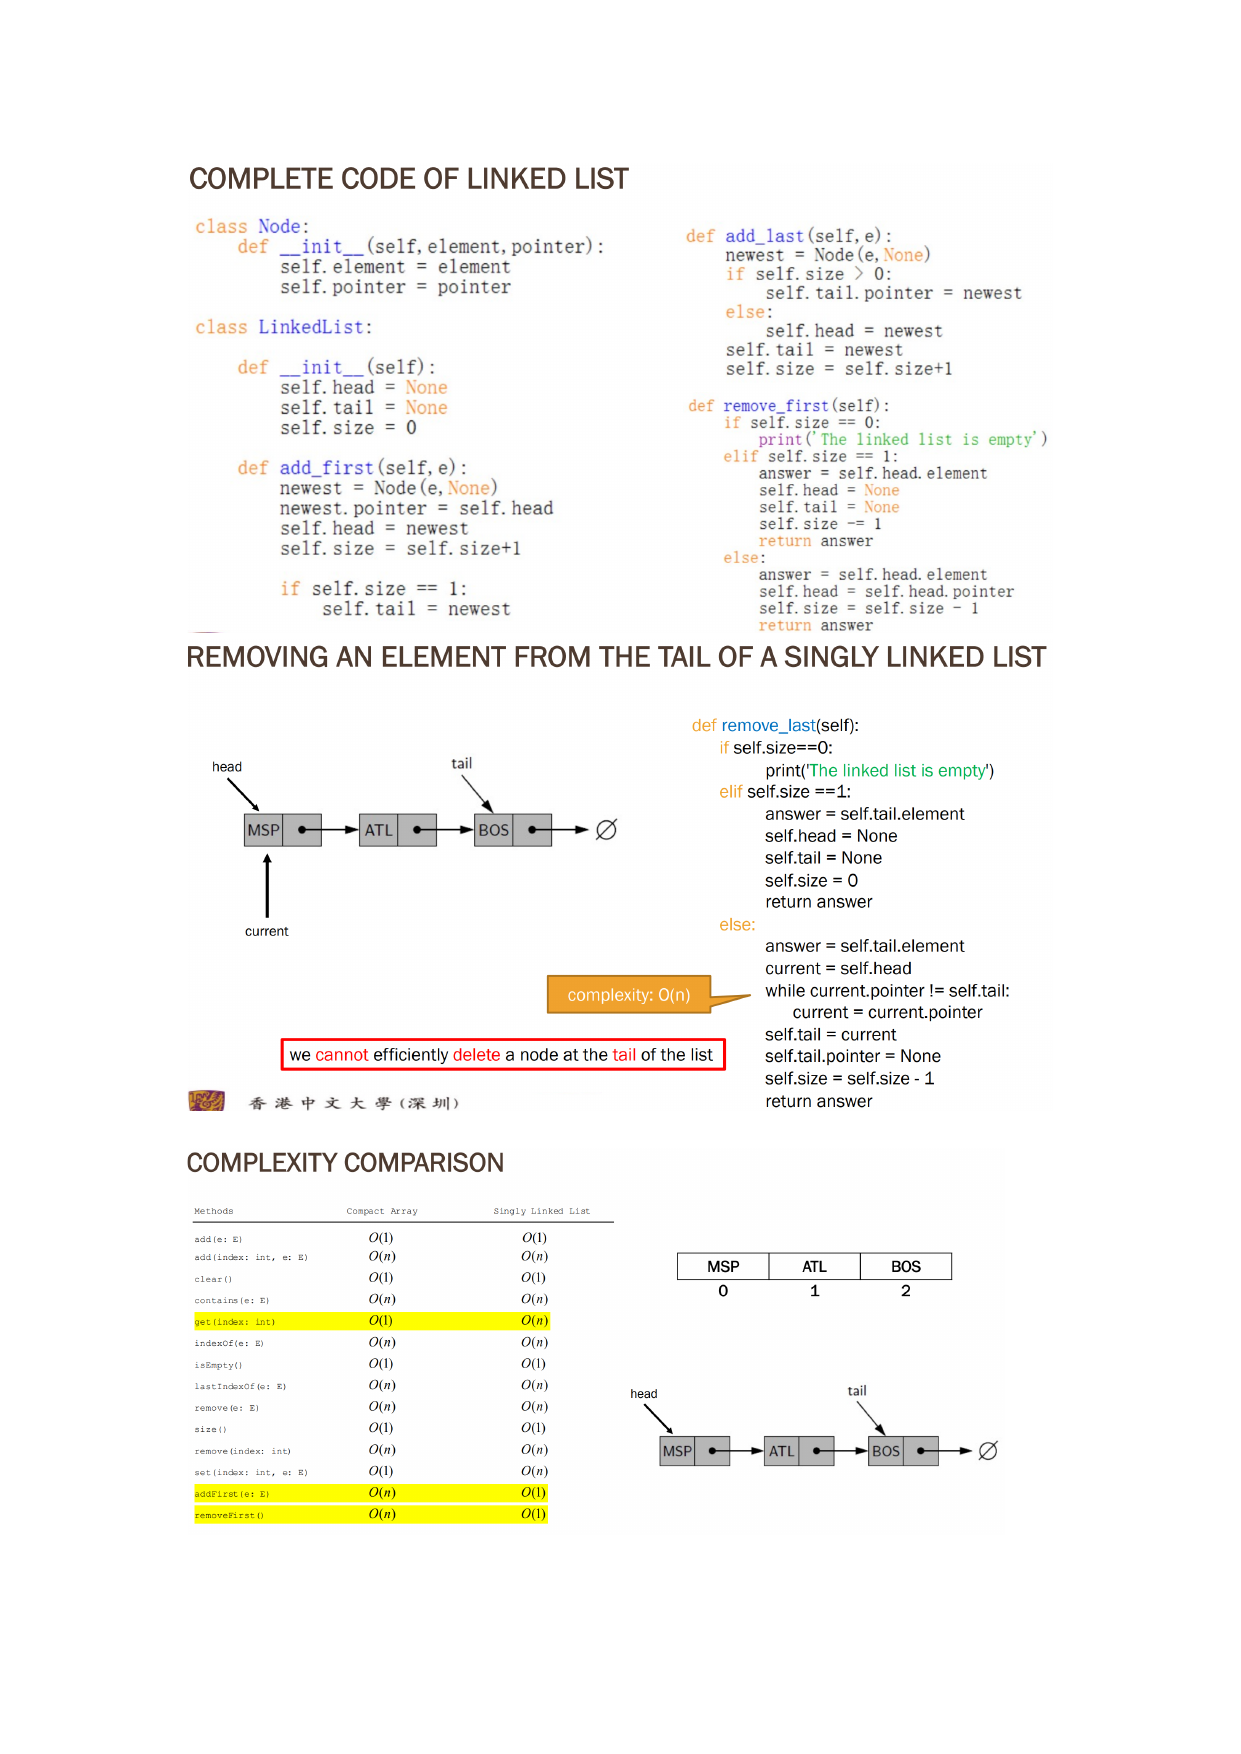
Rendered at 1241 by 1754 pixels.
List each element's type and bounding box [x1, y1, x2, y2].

picture [187, 639, 1053, 1111]
picture [187, 163, 1053, 633]
picture [187, 1148, 1005, 1535]
